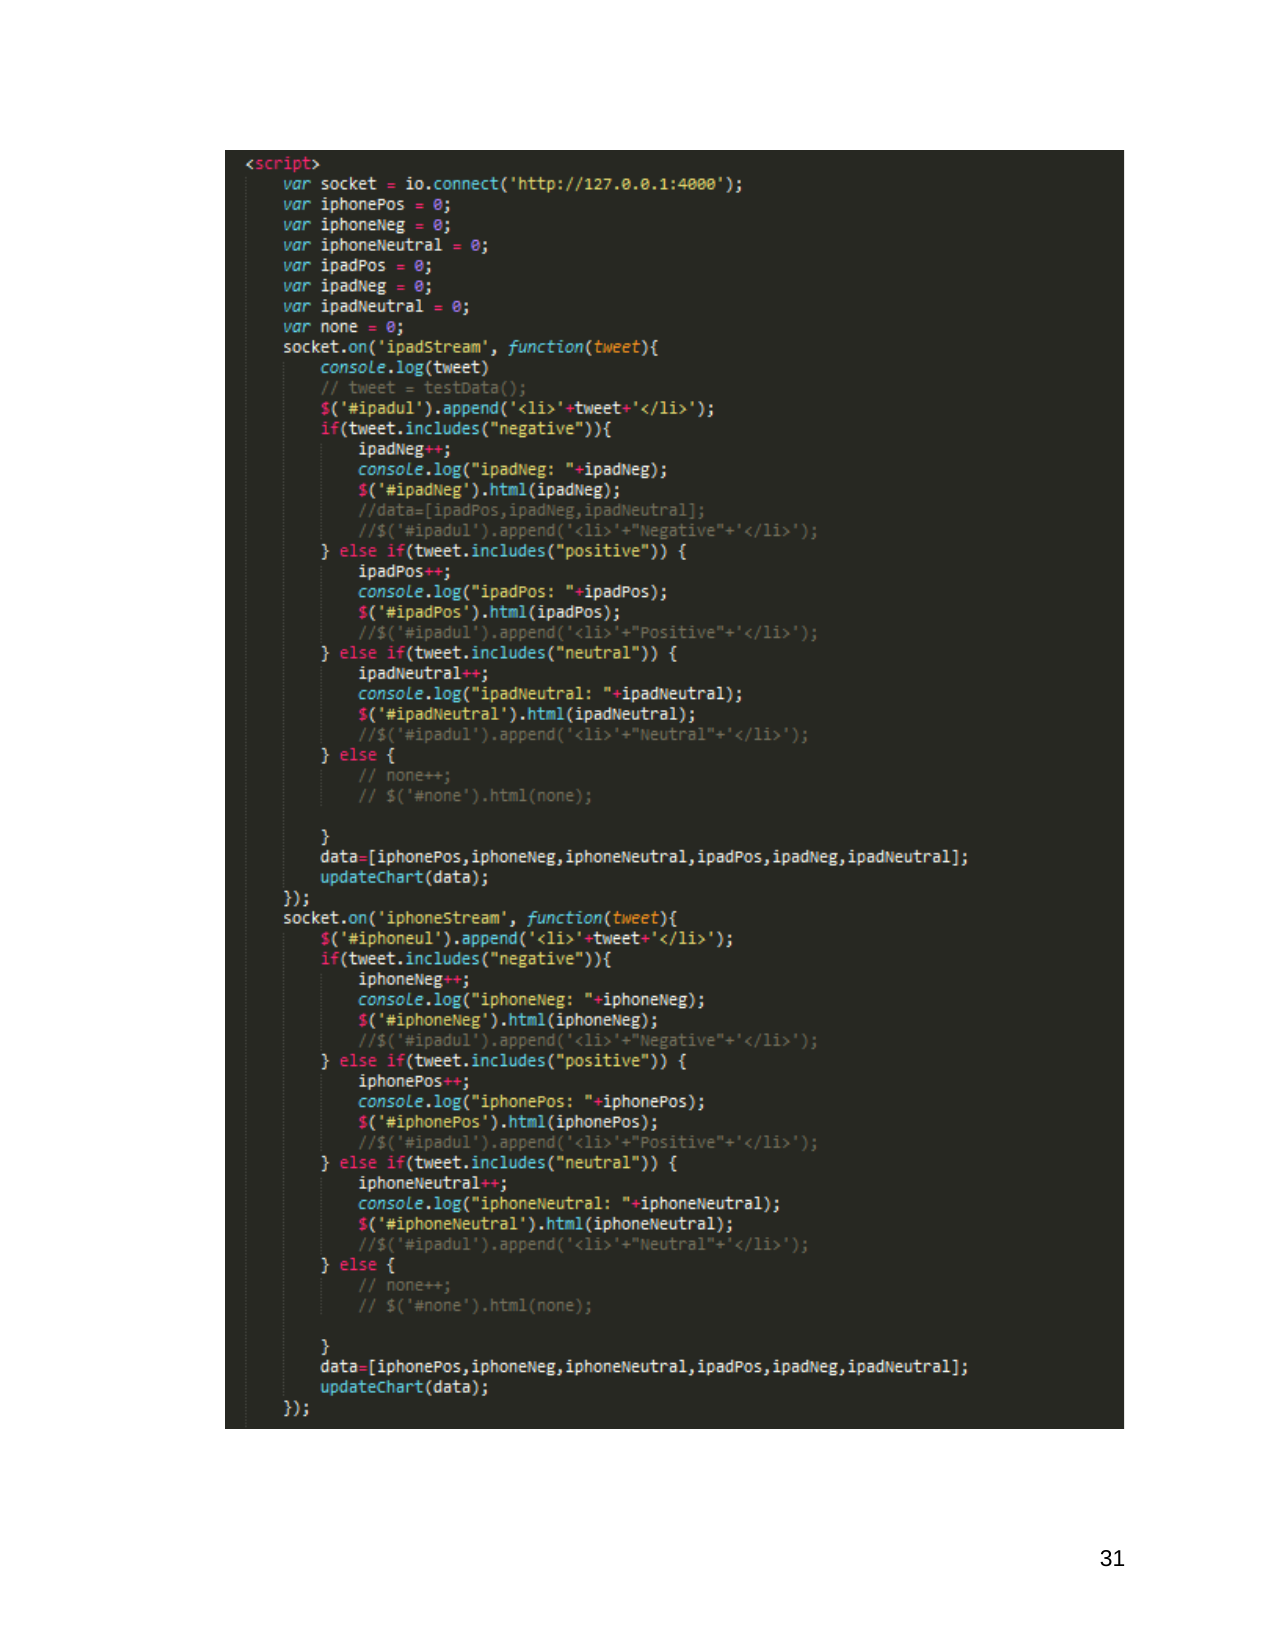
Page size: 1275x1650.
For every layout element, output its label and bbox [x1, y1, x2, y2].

picture [225, 150, 1125, 1429]
